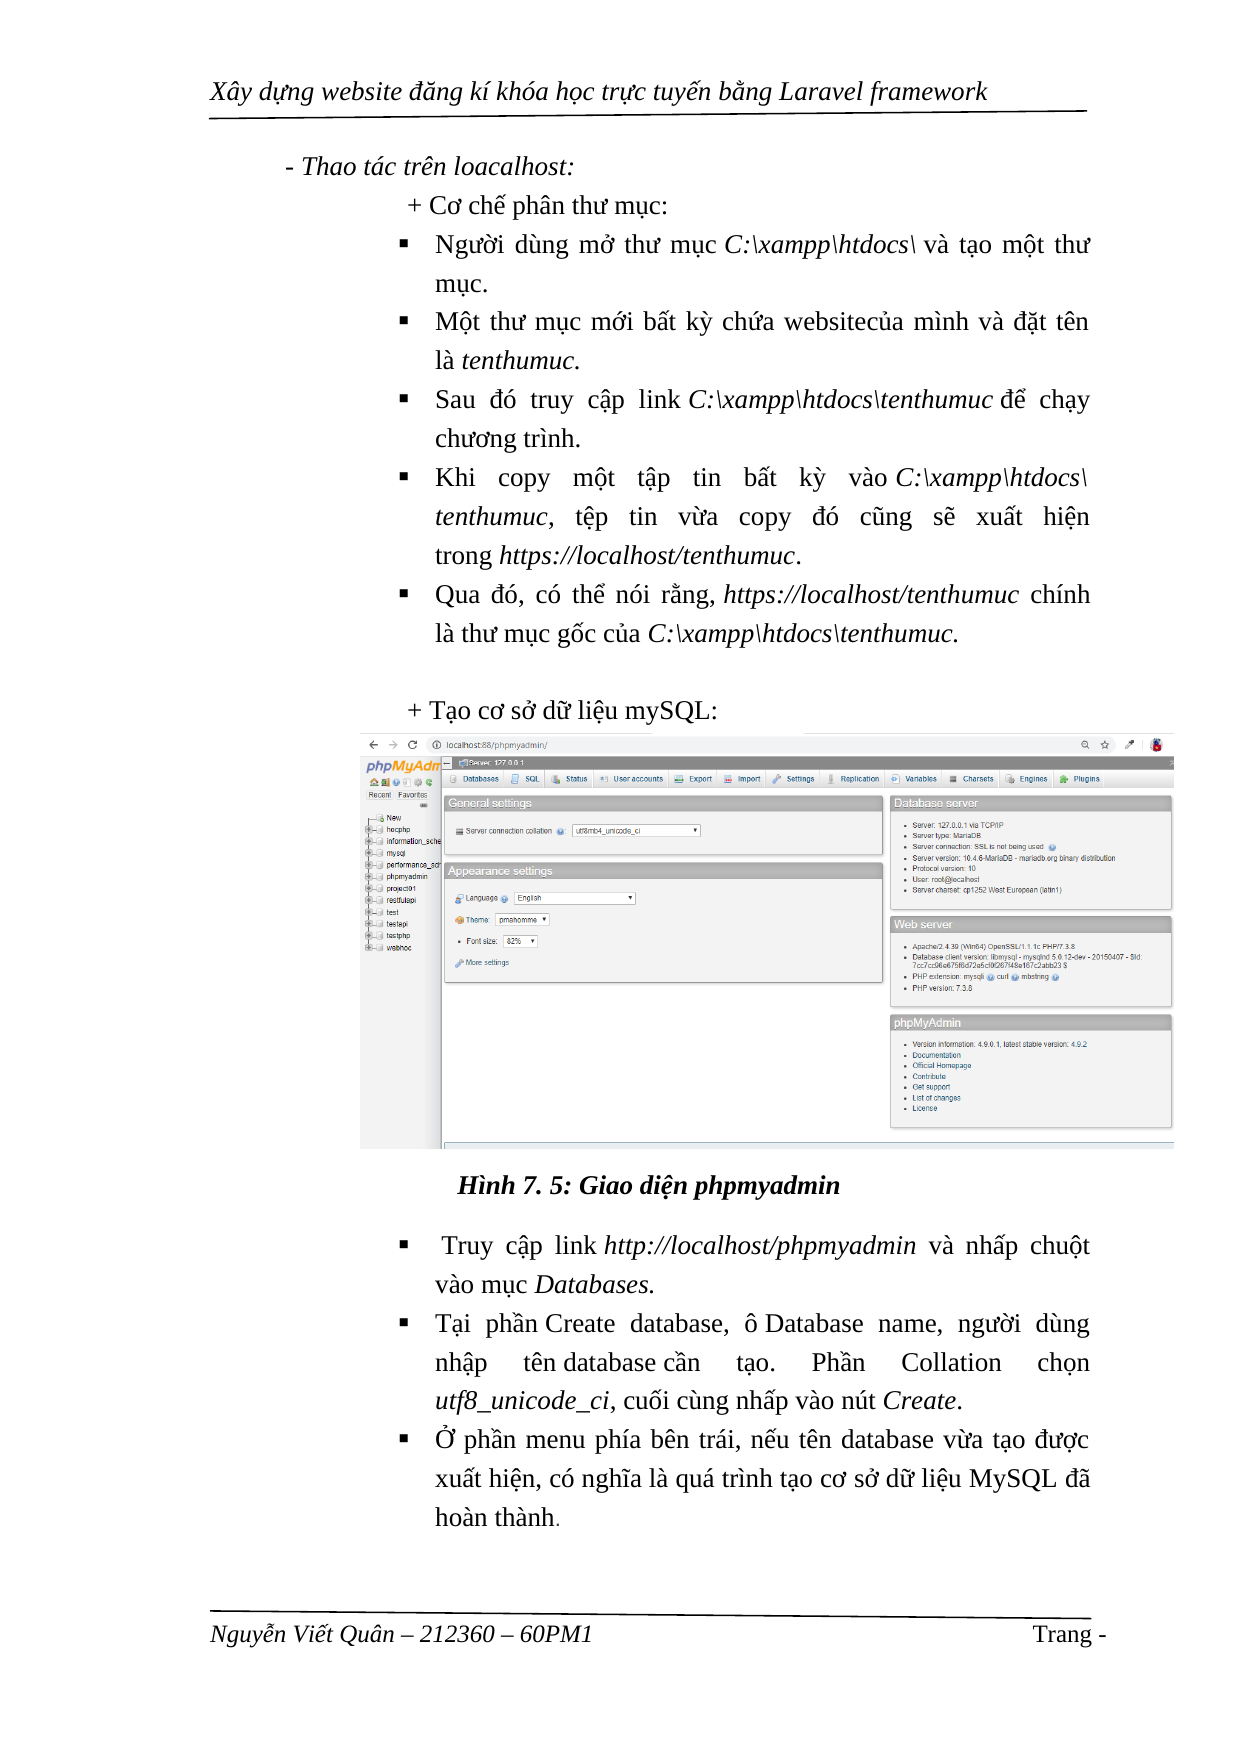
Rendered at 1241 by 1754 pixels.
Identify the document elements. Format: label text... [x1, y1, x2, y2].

text + Cơ chế phân thư mục: [285, 189, 1090, 220]
list Tại phần Create database, ô Database name, người dùng nhập tên database cần tạo. Phần Collation chọn utf8_unicode_ci, cuối cùng nhấp vào nút Create. [397, 1307, 1090, 1416]
list Ở phần menu phía bên trái, nếu tên database vừa tạo được xuất hiện, có nghĩa là quá trình tạo cơ sở dữ liệu MySQL đã hoàn thành. [397, 1423, 1090, 1532]
list Truy cập link http://localhost/phpmyadmin và nhấp chuột vào mục Databases. [397, 1229, 1090, 1299]
list Một thư mục mới bất kỳ chứa websitecủa mình và đặt tên là tenthumuc. [397, 306, 1090, 376]
list Sau đó truy cập link C:\xampp\htdocs\tenthumuc để chạy chương trình. [397, 383, 1090, 453]
list - Thao tác trên loacalhost: [285, 150, 1090, 181]
picture [360, 733, 1174, 1149]
list Người dùng mở thư mục C:\xampp\htdocs\ và tạo một thư mục. [397, 228, 1090, 298]
list Qua đó, có thể nói rằng, https://localhost/tenthumuc chính là thư mục gốc của C:\xampp\htdocs\tenthumuc. [397, 578, 1090, 648]
list Khi copy một tập tin bất kỳ vào C:\xampp\htdocs\tenthumuc, tệp tin vừa copy đó cũng sẽ xuất hiện trong https://localhost/tenthumuc. [397, 461, 1090, 570]
text + Tạo cơ sở dữ liệu mySQL: [285, 694, 1090, 726]
